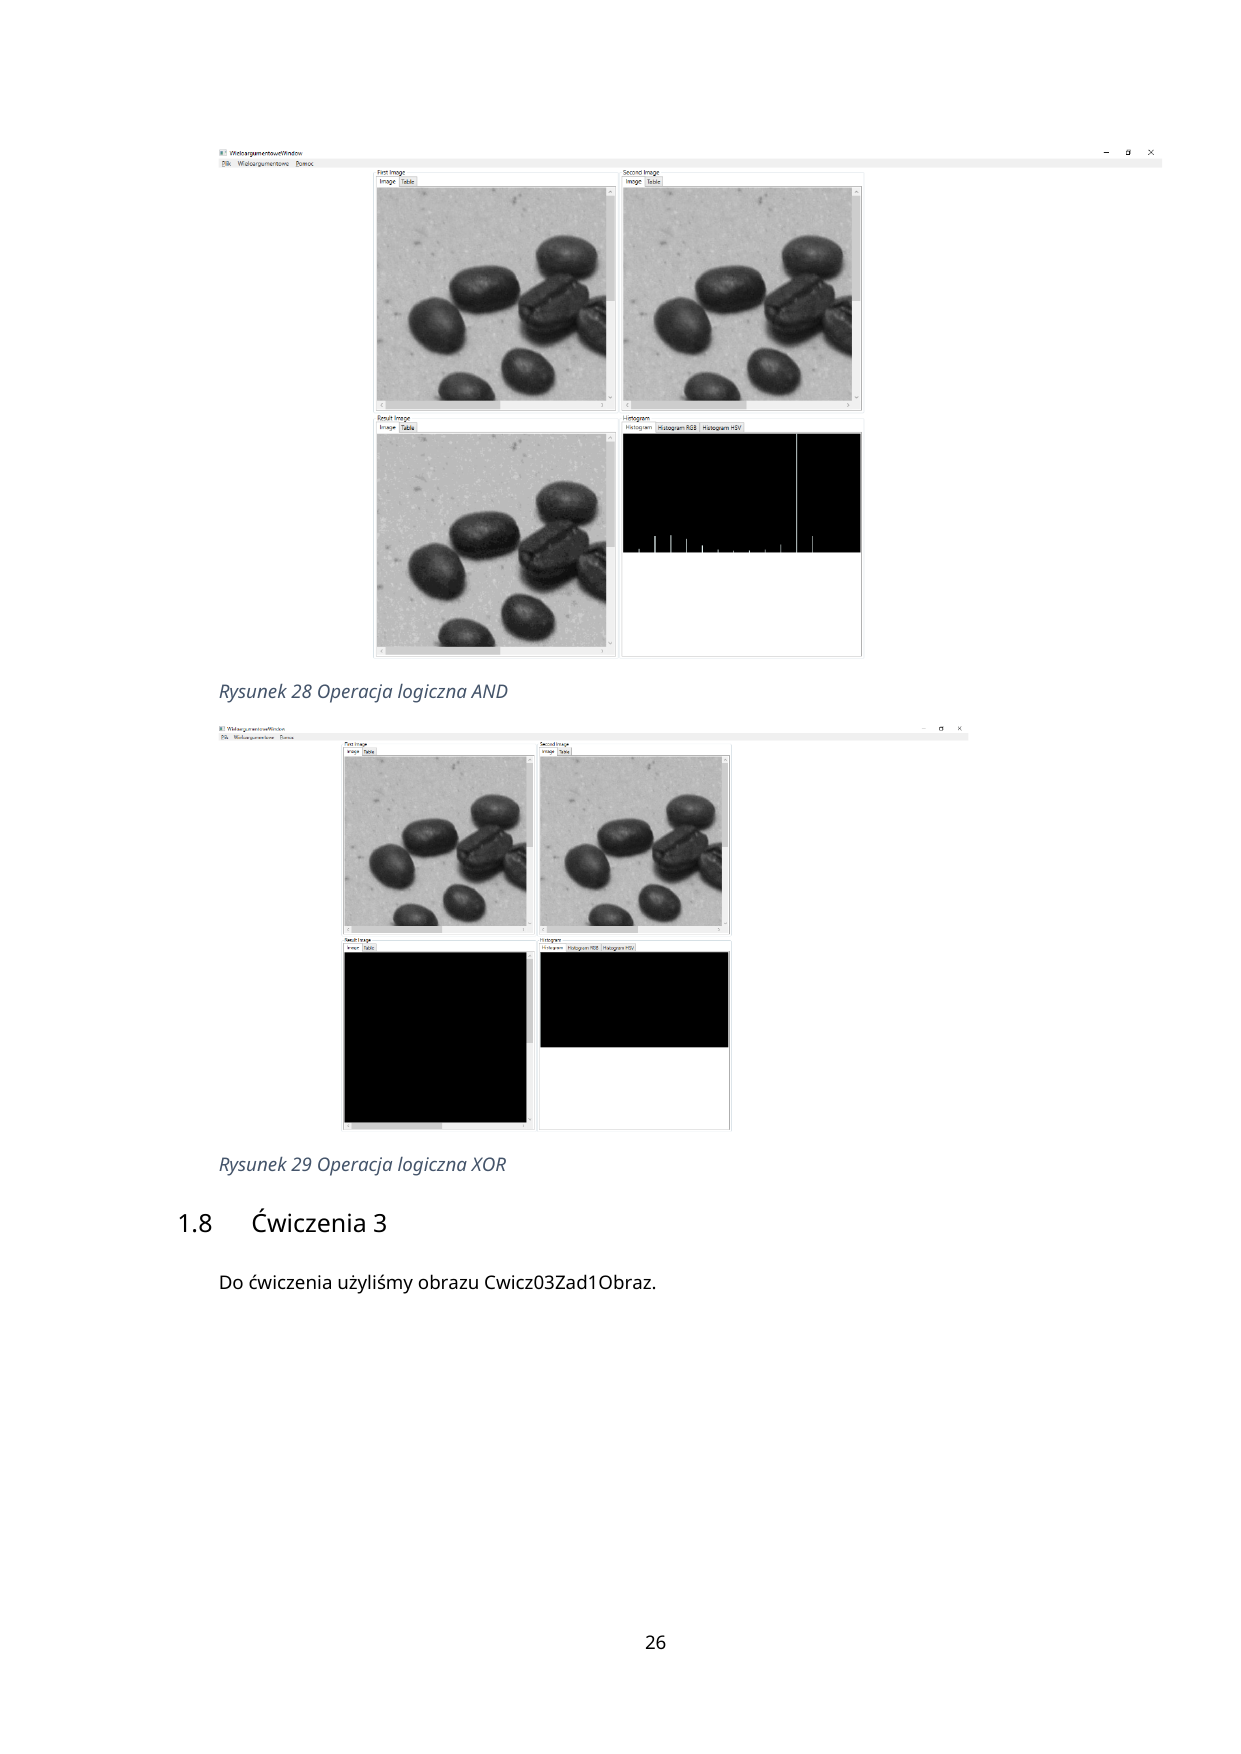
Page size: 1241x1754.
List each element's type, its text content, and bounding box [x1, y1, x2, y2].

text Rysunek 29 Operacja logiczna XOR [183, 1151, 1093, 1177]
picture [218, 147, 1163, 659]
text Do ćwiczenia użyliśmy obrazu Cwicz03Zad1Obraz. [183, 1269, 1093, 1295]
subtitle Ćwiczenia 3 [177, 1206, 1093, 1240]
text Rysunek 28 Operacja logiczna AND [183, 679, 1093, 704]
picture [218, 725, 969, 1132]
